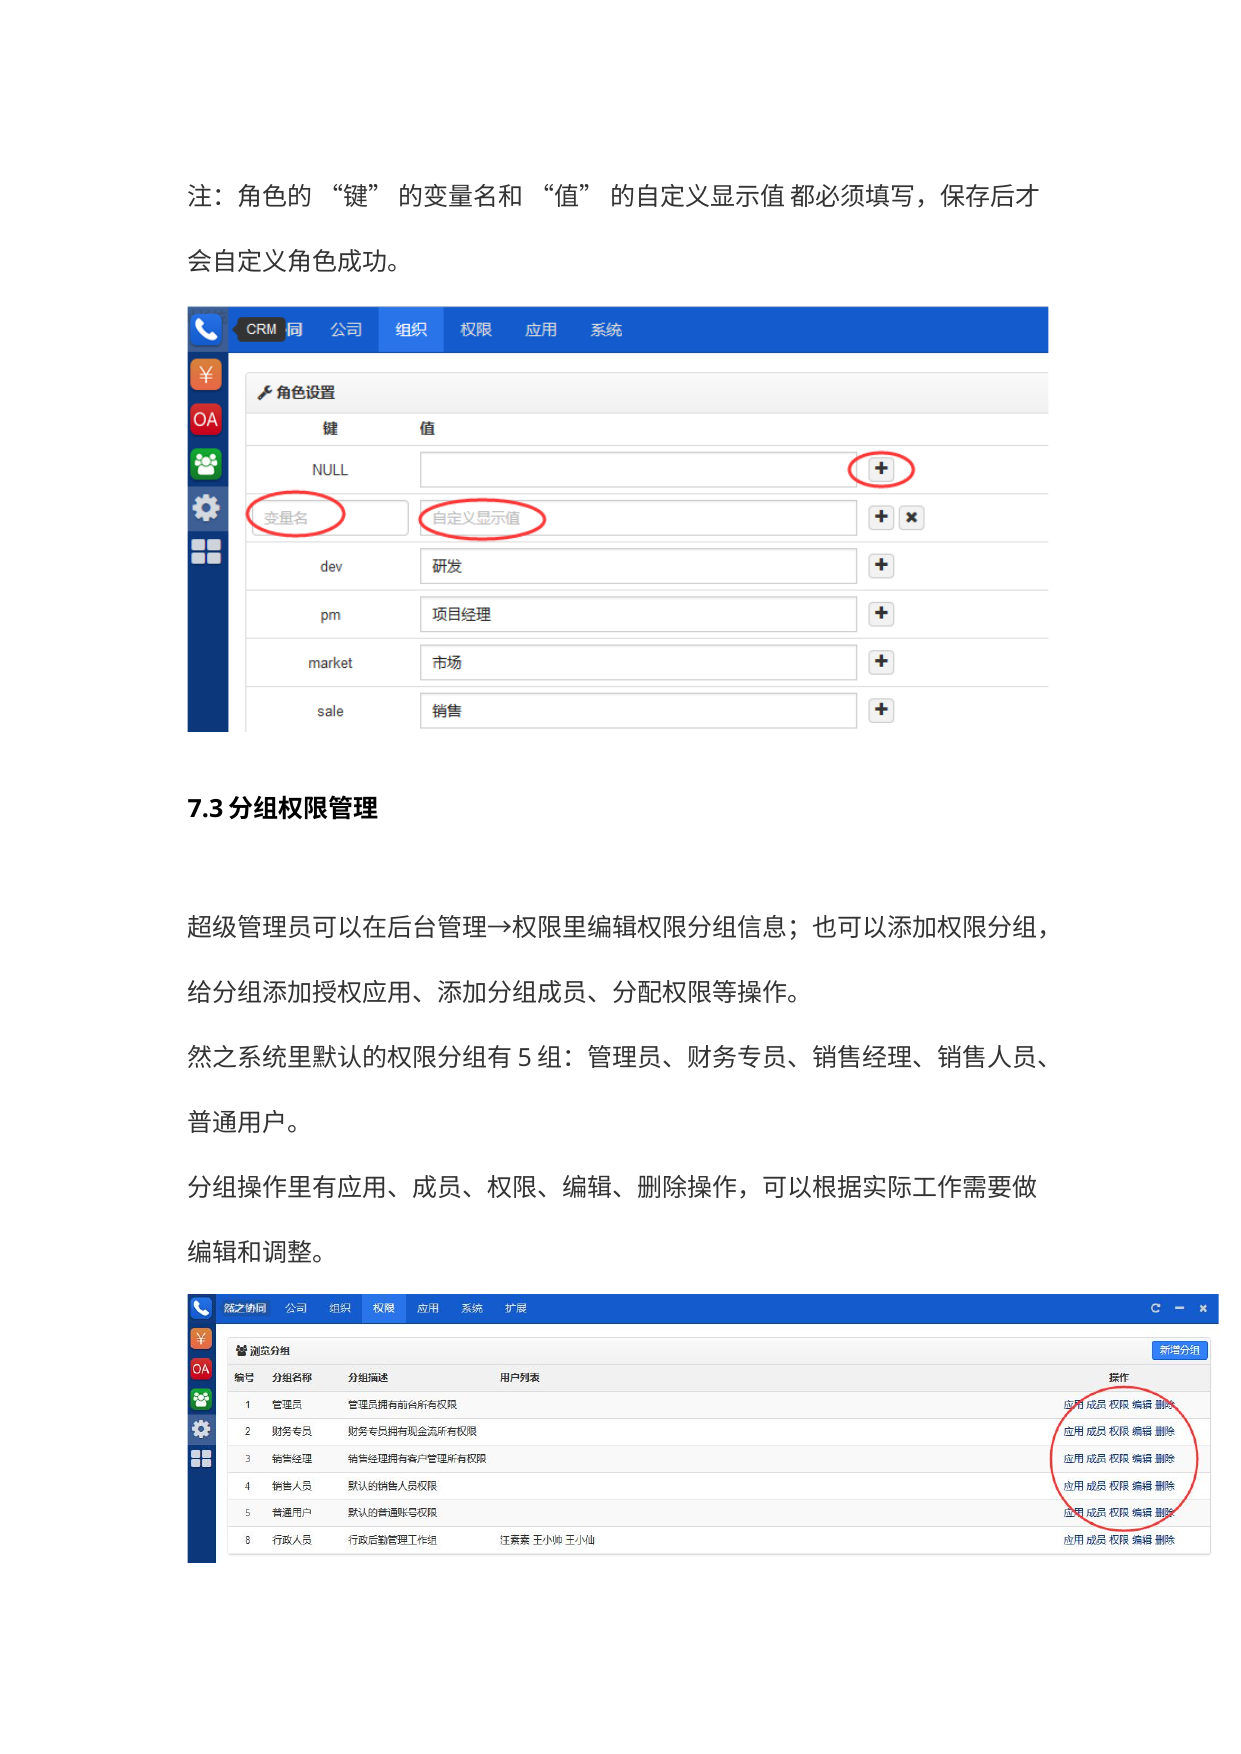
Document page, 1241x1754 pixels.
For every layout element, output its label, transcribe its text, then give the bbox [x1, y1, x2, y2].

picture [187, 1294, 1219, 1563]
picture [187, 306, 1049, 732]
text 然之系统里默认的权限分组有5组：管理员、财务专员、销售经理、销售人员、普通用户。 [187, 1023, 1053, 1153]
subtitle 7.3分组权限管理 [187, 774, 1053, 839]
text 注：角色的 “键” 的变量名和 “值” 的自定义显示值 都必须填写，保存后才会自定义角色成功。 [187, 162, 1053, 292]
text 超级管理员可以在后台管理→权限里编辑权限分组信息；也可以添加权限分组，给分组添加授权应用、添加分组成员、分配权限等操作。 [187, 893, 1053, 1023]
text 分组操作里有应用、成员、权限、编辑、删除操作，可以根据实际工作需要做编辑和调整。 [187, 1153, 1053, 1283]
